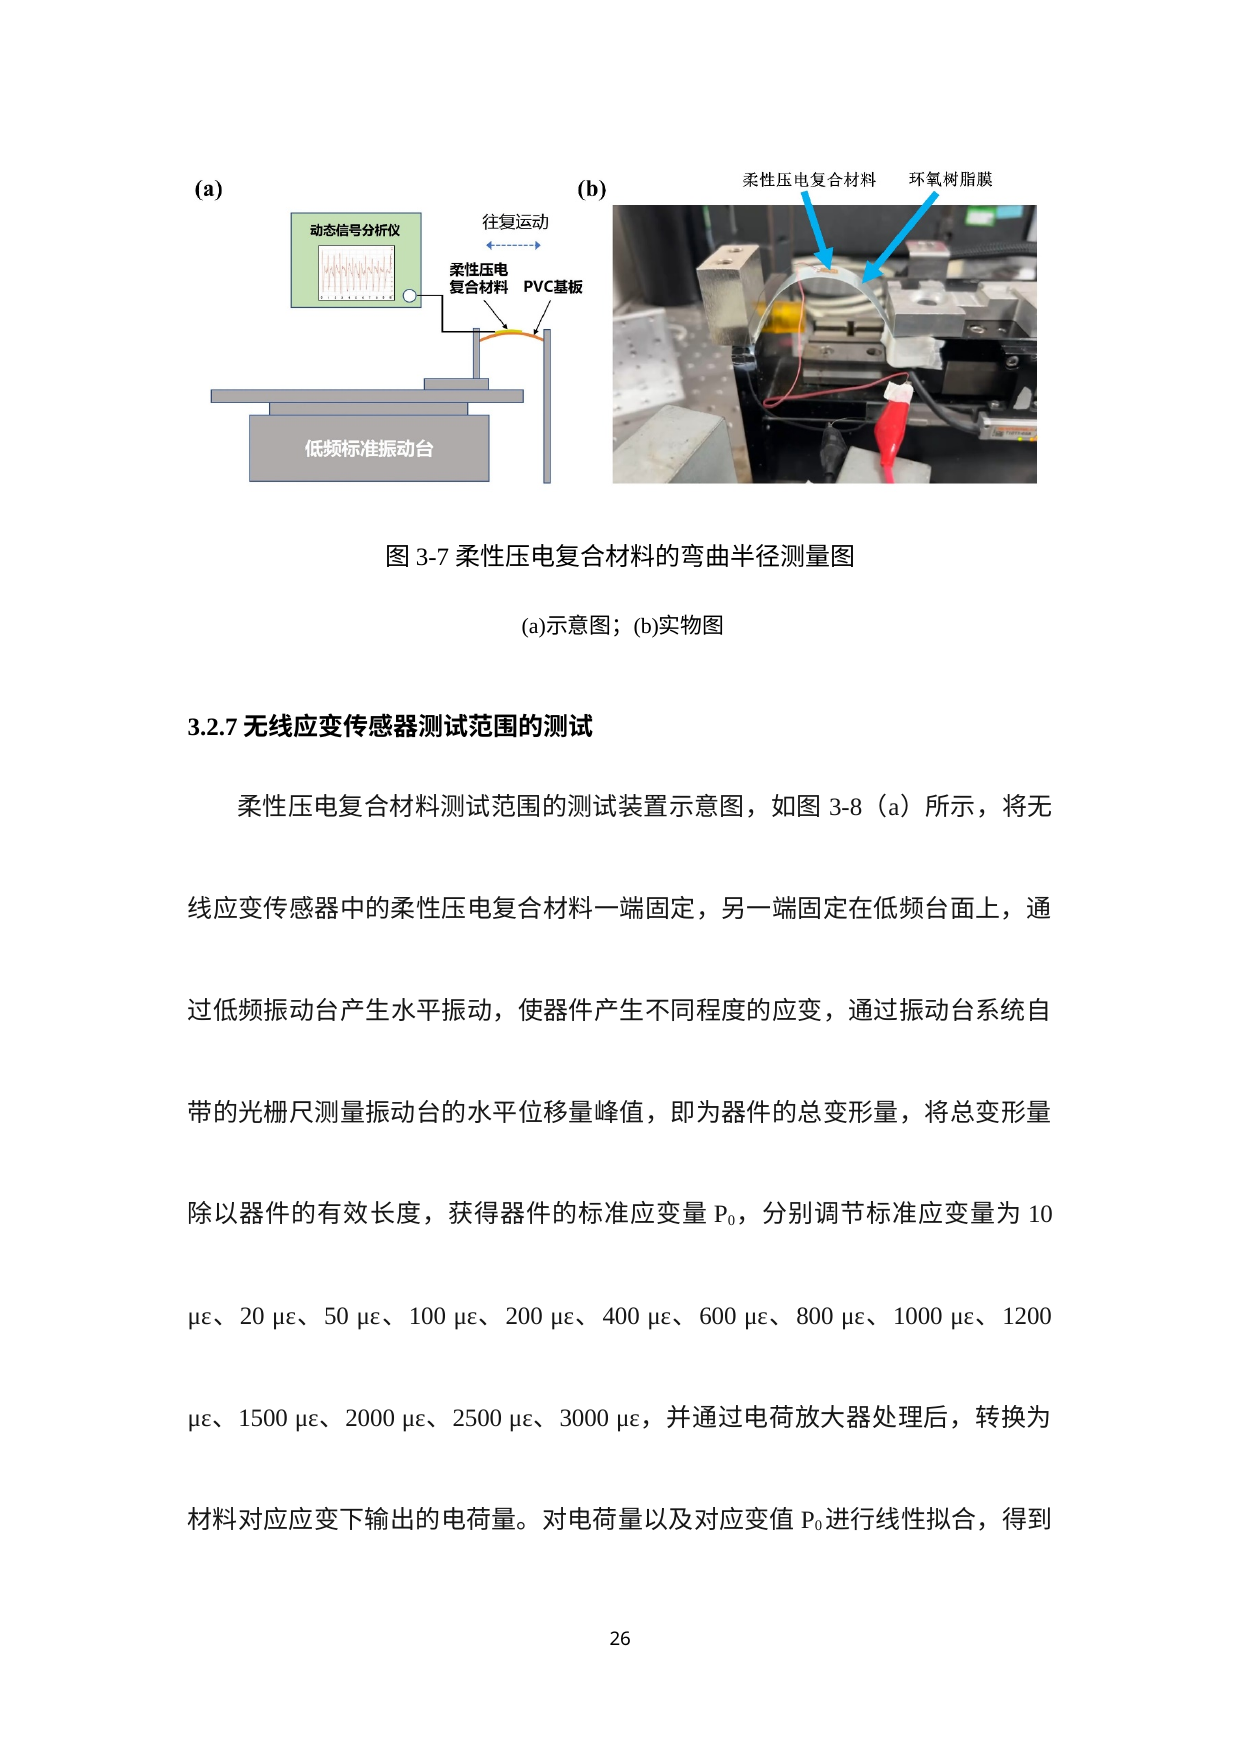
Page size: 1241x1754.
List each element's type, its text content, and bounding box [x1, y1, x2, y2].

text 图 3-7 柔性压电复合材料的弯曲半径测量图 [187, 520, 1053, 588]
picture [187, 163, 1054, 496]
text (a)示意图；(b)实物图 [187, 606, 1053, 640]
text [187, 771, 1053, 1552]
subtitle 3.2.7 无线应变传感器测试范围的测试 [187, 690, 1053, 758]
